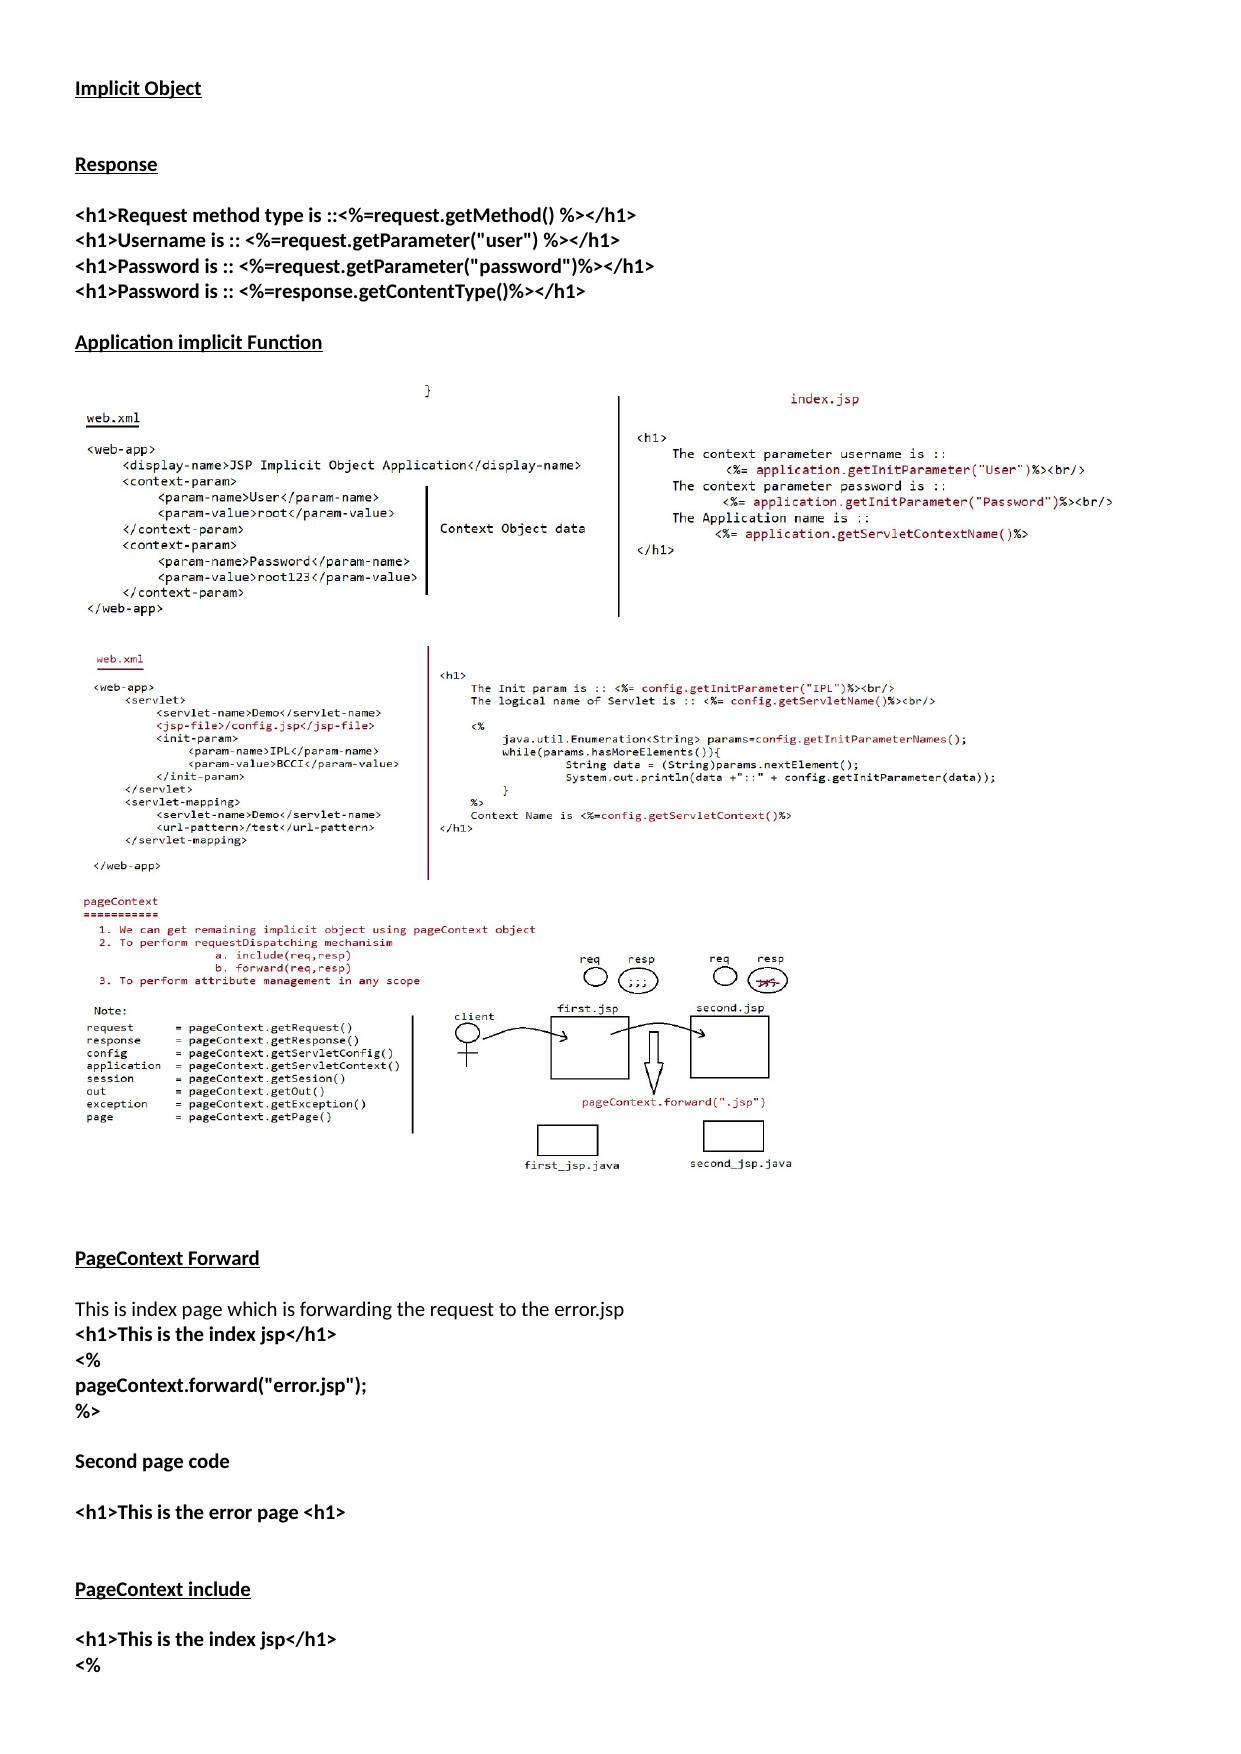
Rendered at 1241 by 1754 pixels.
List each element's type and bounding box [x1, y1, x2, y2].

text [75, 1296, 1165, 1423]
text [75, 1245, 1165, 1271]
picture [75, 644, 1070, 1186]
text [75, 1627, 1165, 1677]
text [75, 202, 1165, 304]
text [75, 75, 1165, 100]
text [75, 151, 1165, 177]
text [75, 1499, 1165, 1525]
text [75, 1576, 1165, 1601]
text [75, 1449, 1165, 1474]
picture [75, 379, 1165, 636]
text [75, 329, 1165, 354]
